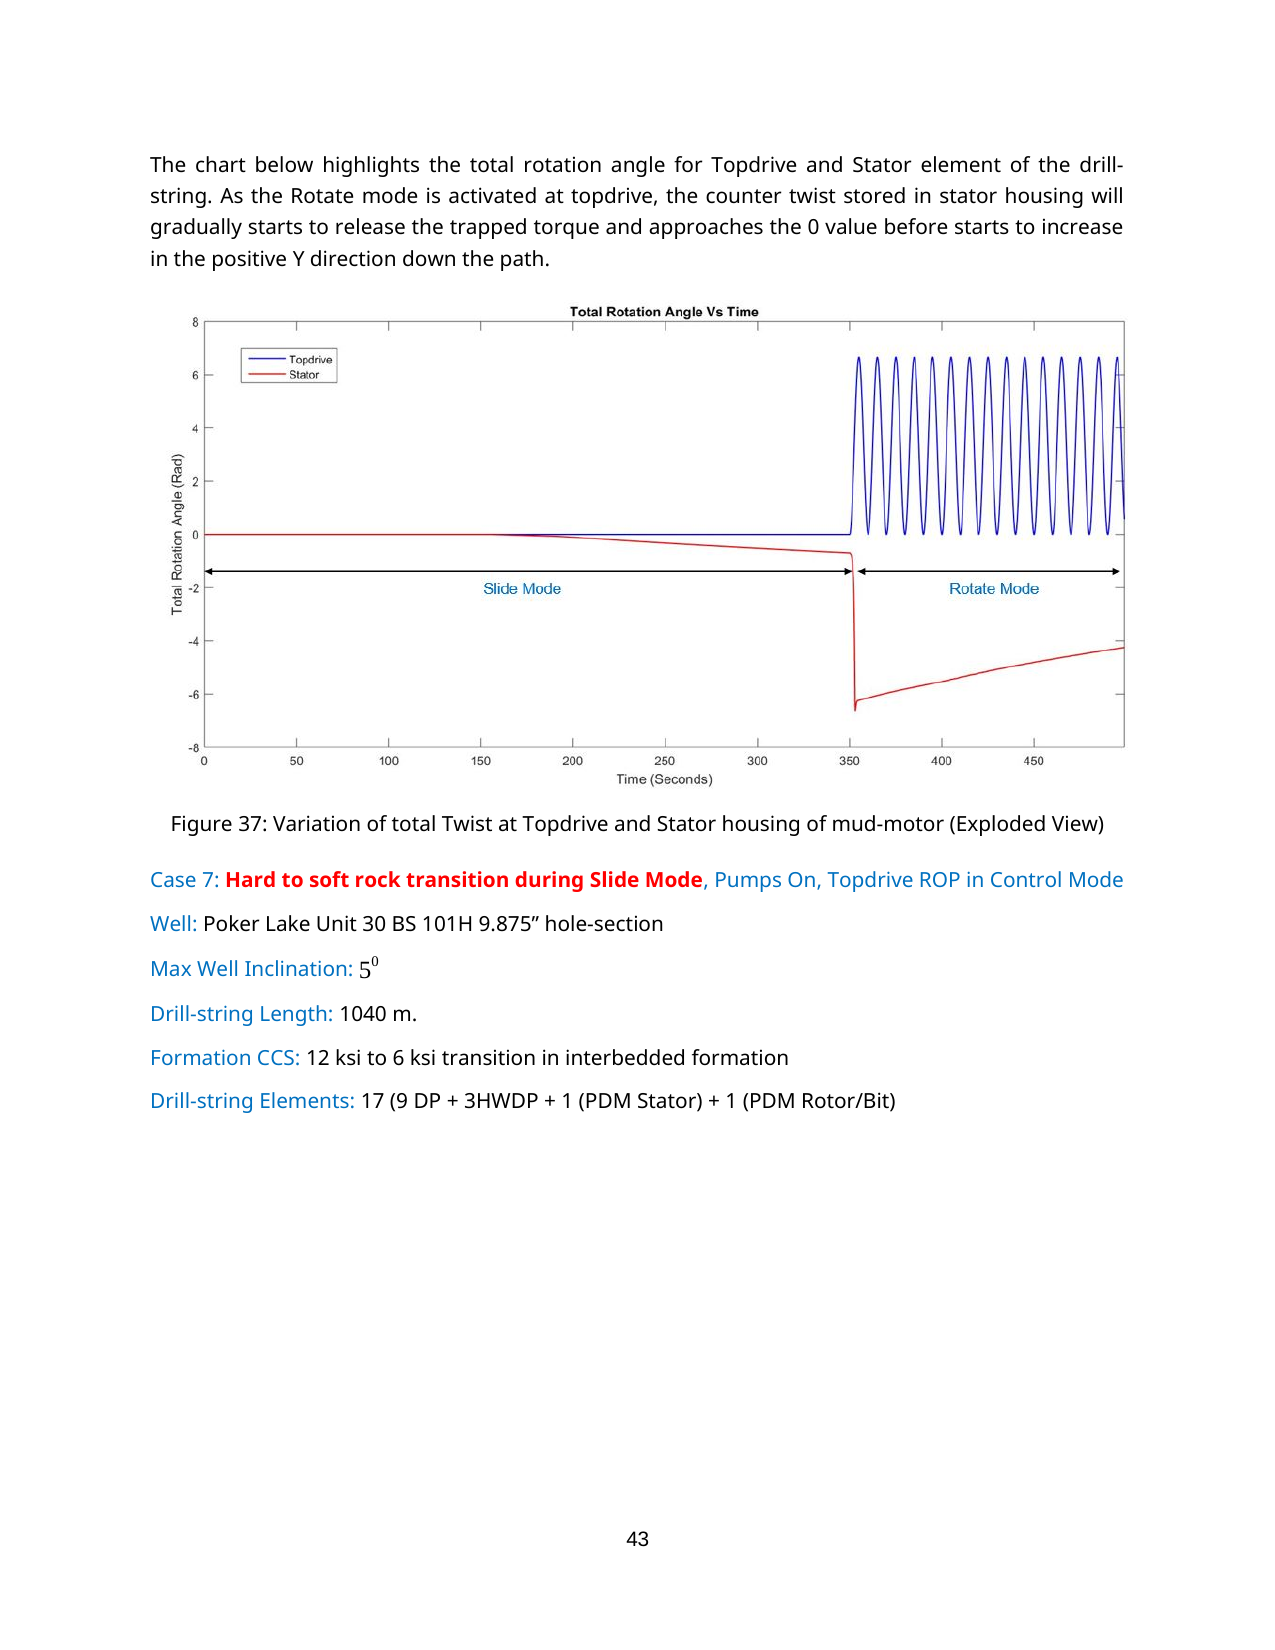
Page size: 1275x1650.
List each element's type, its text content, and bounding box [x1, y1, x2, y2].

text The chart below highlights the total rotation angle for Topdrive and Stator element of the drill-string. As the Rotate mode is activated at topdrive, the counter twist stored in stator housing will gradually starts to release the trapped torque and approaches the 0 value before starts to increase in the positive Y direction down the path. [150, 150, 1125, 272]
text Well: Poker Lake Unit 30 BS 101H 9.875” hole-section [150, 909, 1125, 937]
text Case 7: Hard to soft rock transition during Slide Mode, Pumps On, Topdrive ROP in Control Mode [150, 865, 1125, 893]
text Max Well Inclination: [150, 952, 1125, 983]
picture [150, 300, 1133, 794]
text Figure 37: Variation of total Twist at Topdrive and Stator housing of mud-motor (Exploded View) [150, 809, 1125, 837]
text Formation CCS: 12 ksi to 6 ksi transition in interbedded formation [150, 1043, 1125, 1071]
text Drill-string Elements: 17 (9 DP + 3HWDP + 1 (PDM Stator) + 1 (PDM Rotor/Bit) [150, 1086, 1125, 1115]
text Drill-string Length: 1040 m. [150, 999, 1125, 1027]
